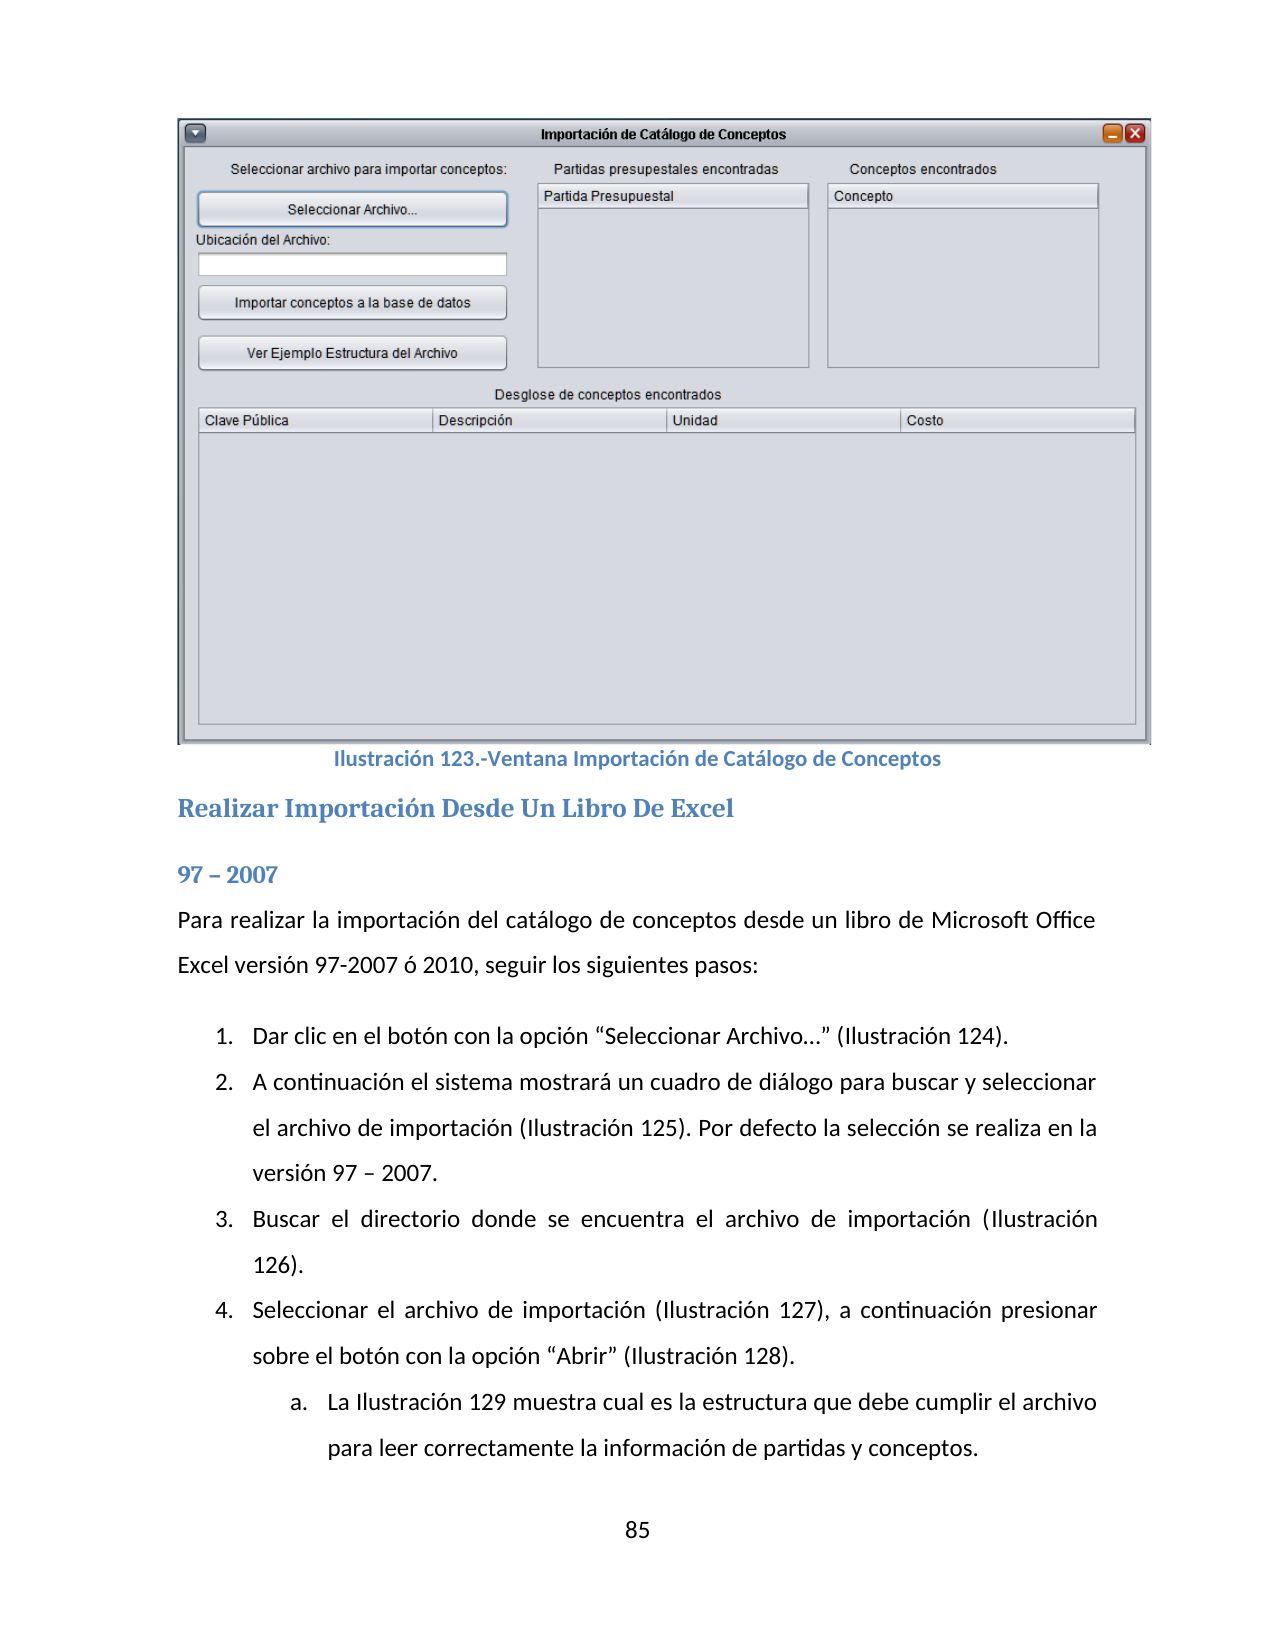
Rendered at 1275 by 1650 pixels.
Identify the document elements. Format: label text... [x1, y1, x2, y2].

list Seleccionar el archivo de importación (Ilustración 127), a continuación presionar sobre el botón con la opción “Abrir” (Ilustración 128). [215, 1294, 1098, 1371]
subtitle Realizar Importación Desde Un Libro De Excel [177, 793, 1098, 824]
list Buscar el directorio donde se encuentra el archivo de importación (Ilustración 126). [215, 1203, 1098, 1279]
list La Ilustración 129 muestra cual es la estructura que debe cumplir el archivo para leer correctamente la información de partidas y conceptos. [290, 1386, 1098, 1462]
list Dar clic en el botón con la opción “Seleccionar Archivo…” (Ilustración 124). [215, 1020, 1098, 1051]
picture [177, 118, 1152, 745]
subtitle 97 – 2007 [177, 861, 1098, 889]
list A continuación el sistema mostrará un cuadro de diálogo para buscar y seleccionar el archivo de importación (Ilustración 125). Por defecto la selección se realiza en la versión 97 – 2007. [215, 1066, 1098, 1188]
text Para realizar la importación del catálogo de conceptos desde un libro de Microsoft Office Excel versión 97-2007 ó 2010, seguir los siguientes pasos: [177, 904, 1098, 980]
